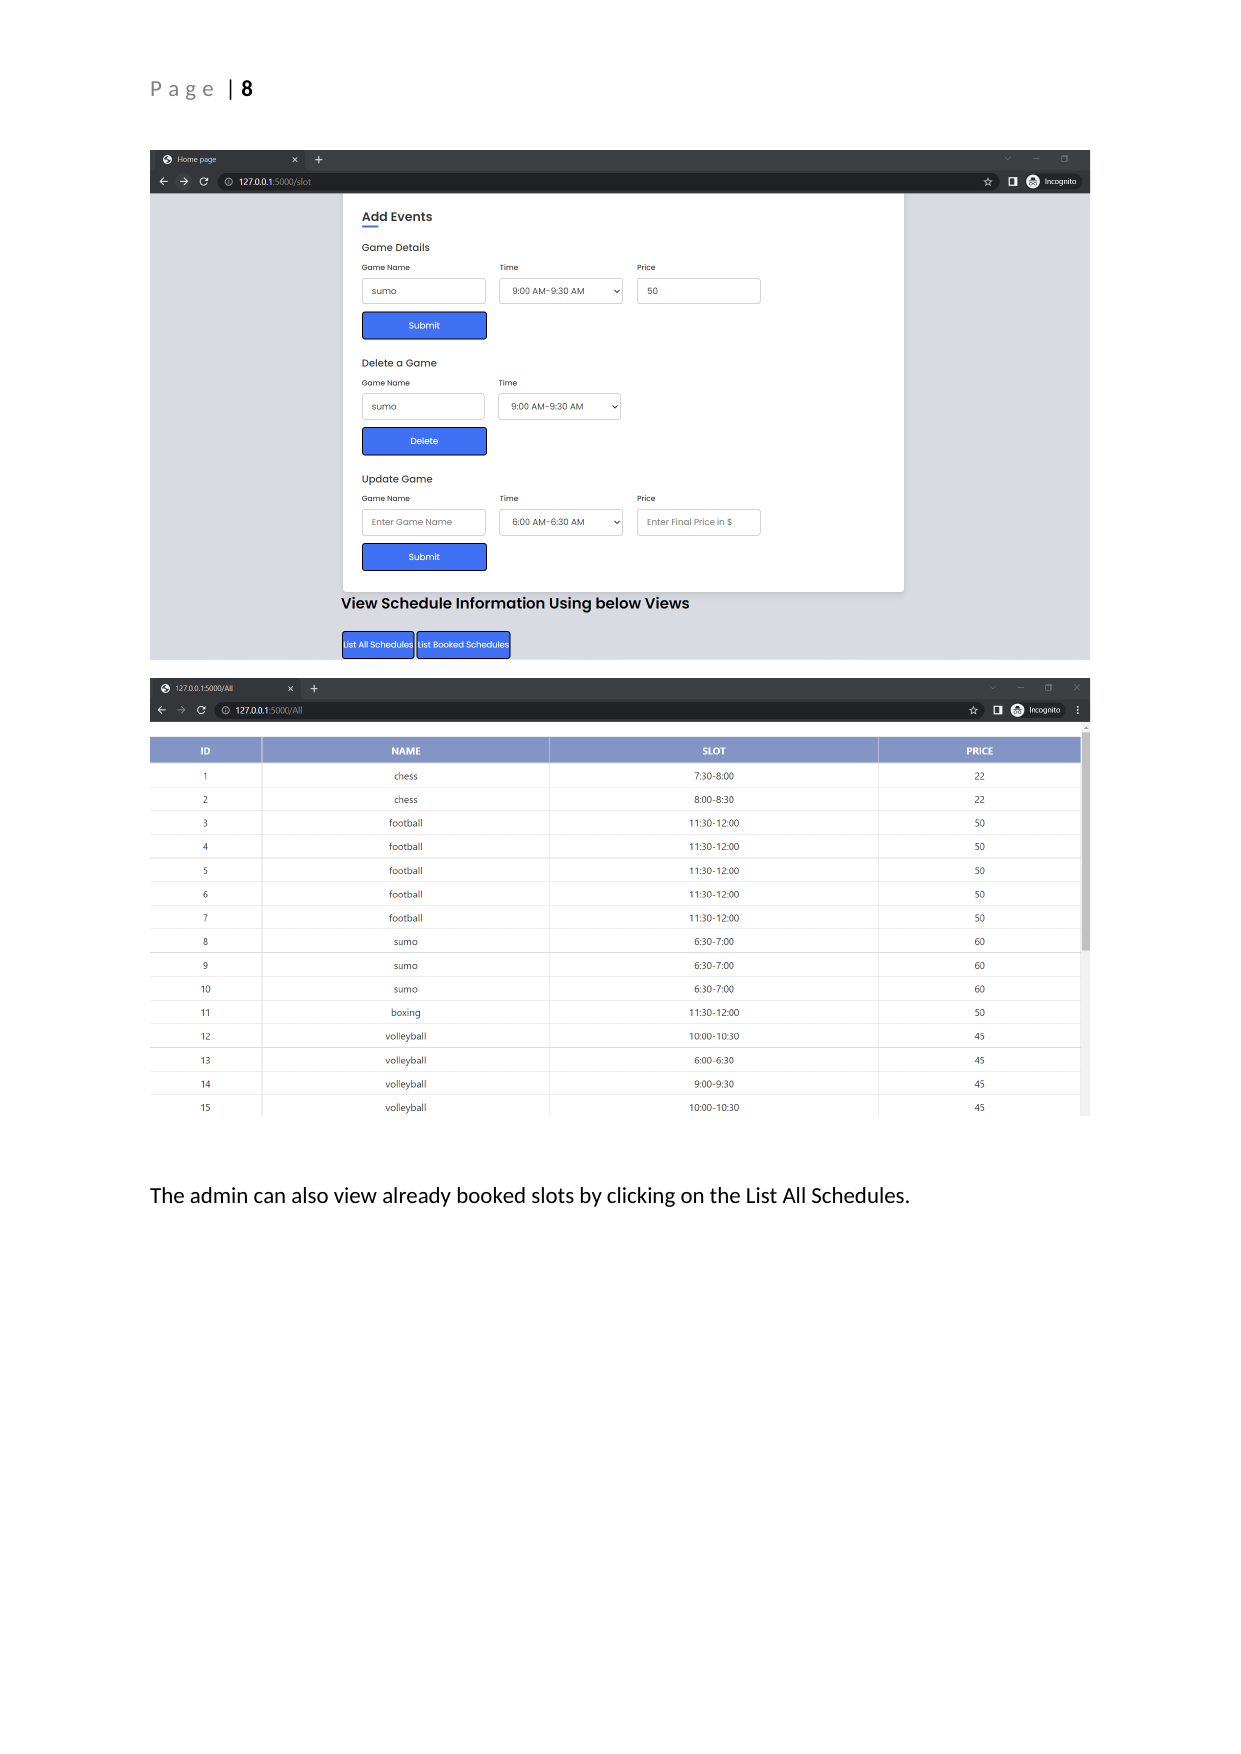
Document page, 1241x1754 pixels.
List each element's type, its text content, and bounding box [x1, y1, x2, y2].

picture [150, 150, 1091, 660]
text The admin can also view already booked slots by clicking on the List All Schedules. [150, 1182, 1090, 1209]
picture [150, 678, 1091, 1116]
